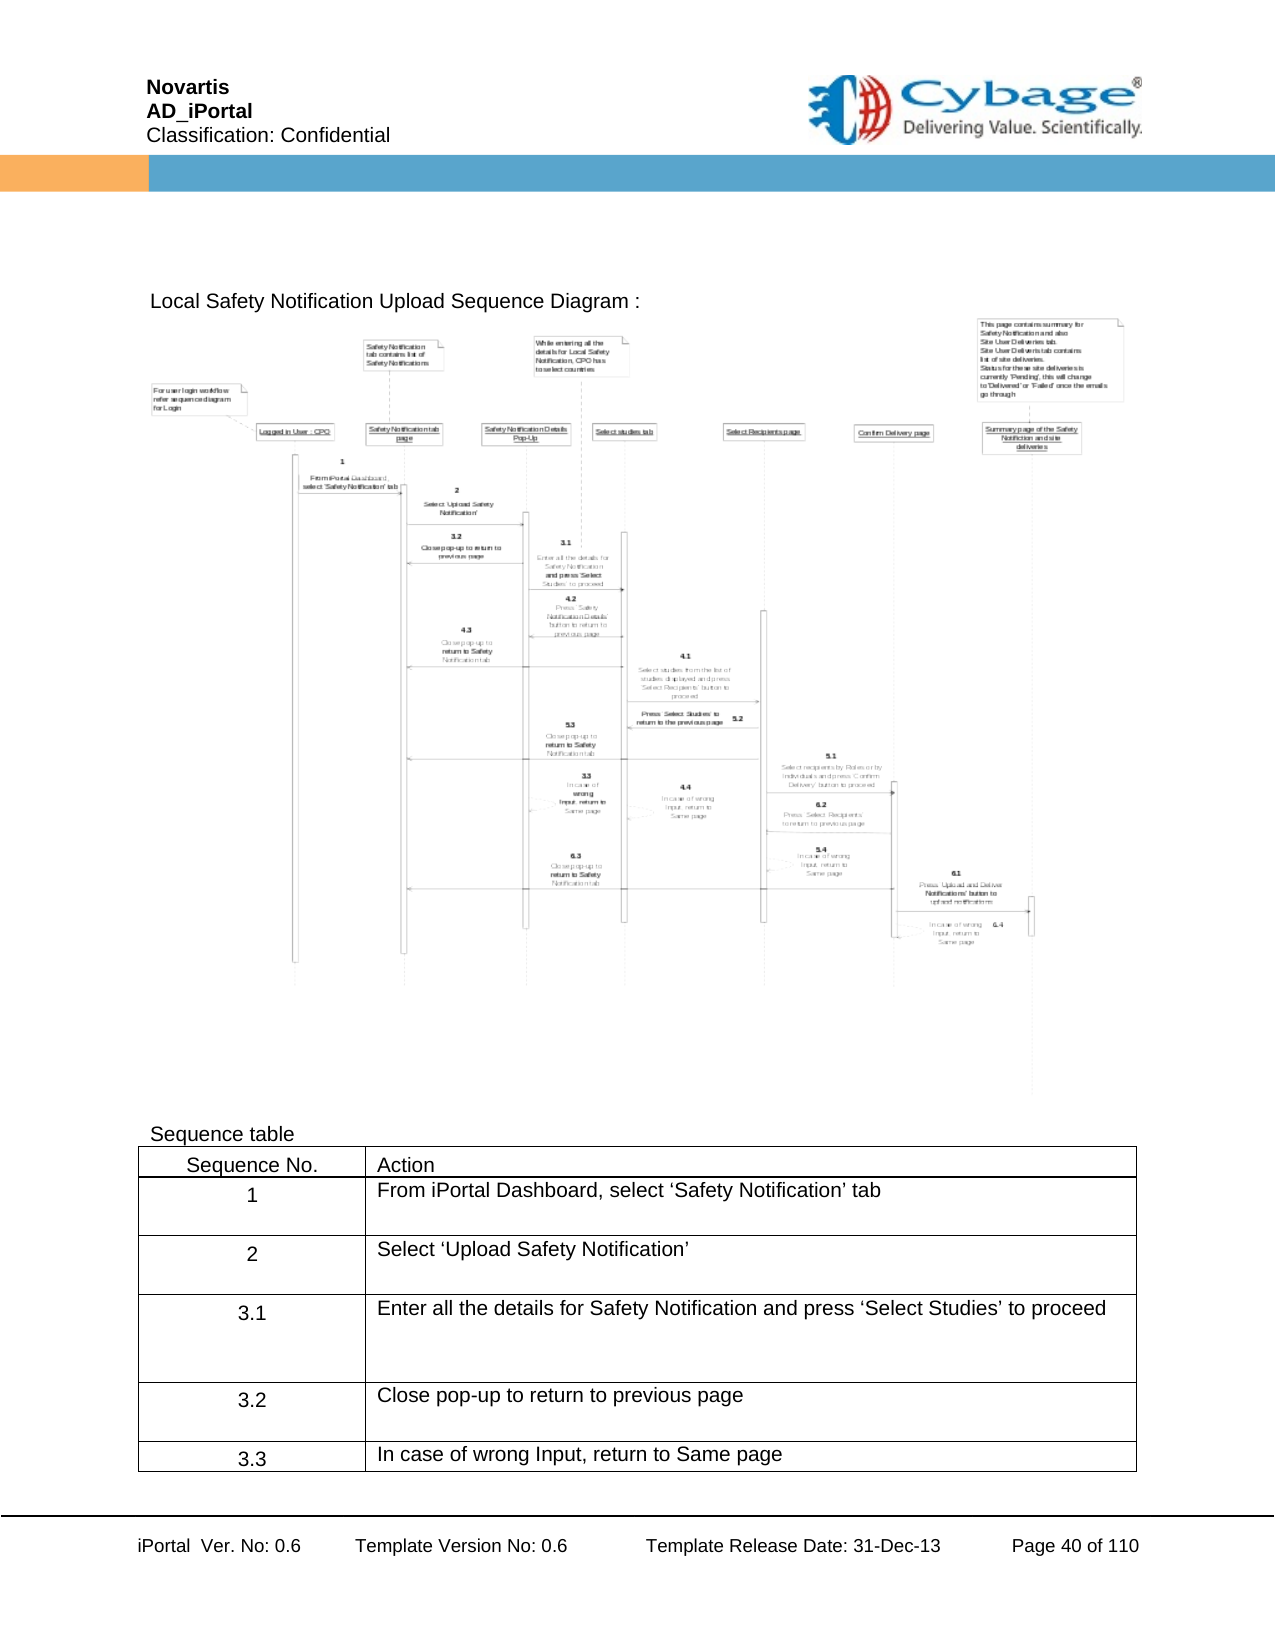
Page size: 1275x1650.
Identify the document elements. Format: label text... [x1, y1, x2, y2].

picture [808, 75, 1142, 145]
table_cell 3.2 [139, 1383, 365, 1441]
table_header Action [366, 1147, 1136, 1176]
table_cell 3.1 [139, 1295, 365, 1382]
text Local Safety Notification Upload Sequence Diagram : [150, 284, 1125, 313]
table_cell In case of wrong Input, return to Same page [366, 1442, 1136, 1471]
table_cell 2 [139, 1236, 365, 1294]
text Sequence table [150, 1117, 1125, 1146]
table_cell Select ‘Upload Safety Notification’ [366, 1236, 1136, 1294]
table_cell Close pop-up to return to previous page [366, 1383, 1136, 1441]
table_cell 3.3 [139, 1442, 365, 1471]
table_cell Enter all the details for Safety Notification and press ‘Select Studies’ to proceed [366, 1295, 1136, 1382]
table_cell 1 [139, 1178, 365, 1235]
table_cell From iPortal Dashboard, select ‘Safety Notification’ tab [366, 1178, 1136, 1235]
table_header Sequence No. [139, 1147, 365, 1176]
